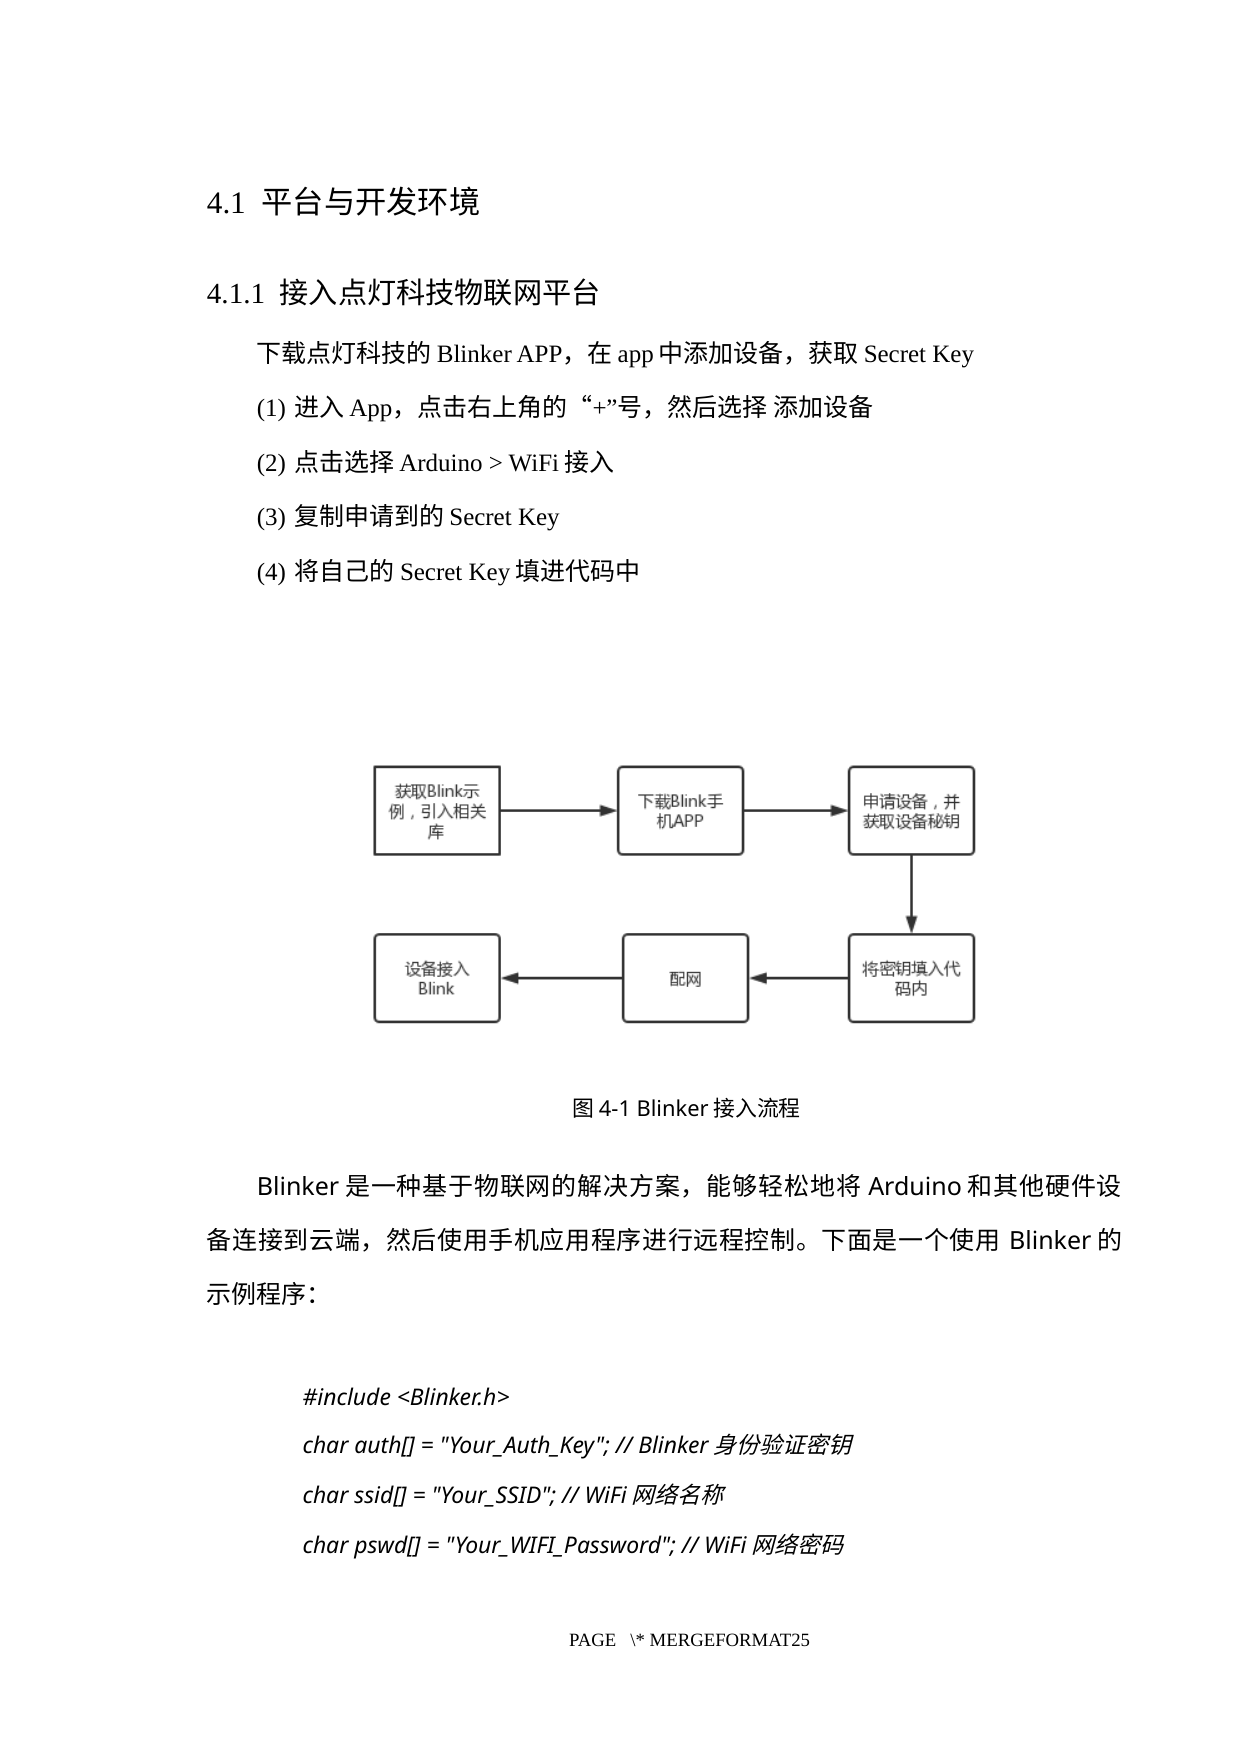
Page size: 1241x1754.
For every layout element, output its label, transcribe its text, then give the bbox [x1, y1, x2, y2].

list 将自己的 Secret Key填进代码中 [207, 551, 1122, 587]
text #include <Blinker.h> [257, 1380, 1122, 1412]
text Blinker是一种基于物联网的解决方案，能够轻松地将Arduino和其他硬件设备连接到云端，然后使用手机应用程序进行远程控制。下面是一个使用Blinker的示例程序： [207, 1166, 1122, 1311]
text char auth[] = "Your_Auth_Key"; // Blinker身份验证密钥 [257, 1427, 1122, 1461]
text char ssid[] = "Your_SSID"; // WiFi网络名称 [257, 1477, 1122, 1511]
list 复制申请到的Secret Key [207, 497, 1122, 533]
text 图 4-1 Blinker接入流程 [207, 1091, 1122, 1123]
text 下载点灯科技的Blinker APP，在app中添加设备，获取Secret Key [207, 333, 1122, 370]
subtitle 4.1.1 接入点灯科技物联网平台 [207, 270, 1122, 312]
subtitle 4.1 平台与开发环境 [207, 177, 1122, 222]
picture [315, 707, 1014, 1062]
text char pswd[] = "Your_WIFI_Password"; // WiFi网络密码 [257, 1527, 1122, 1561]
list 点击选择Arduino > WiFi接入 [207, 442, 1122, 478]
list 进入App，点击右上角的“+”号，然后选择 添加设备 [207, 388, 1122, 424]
